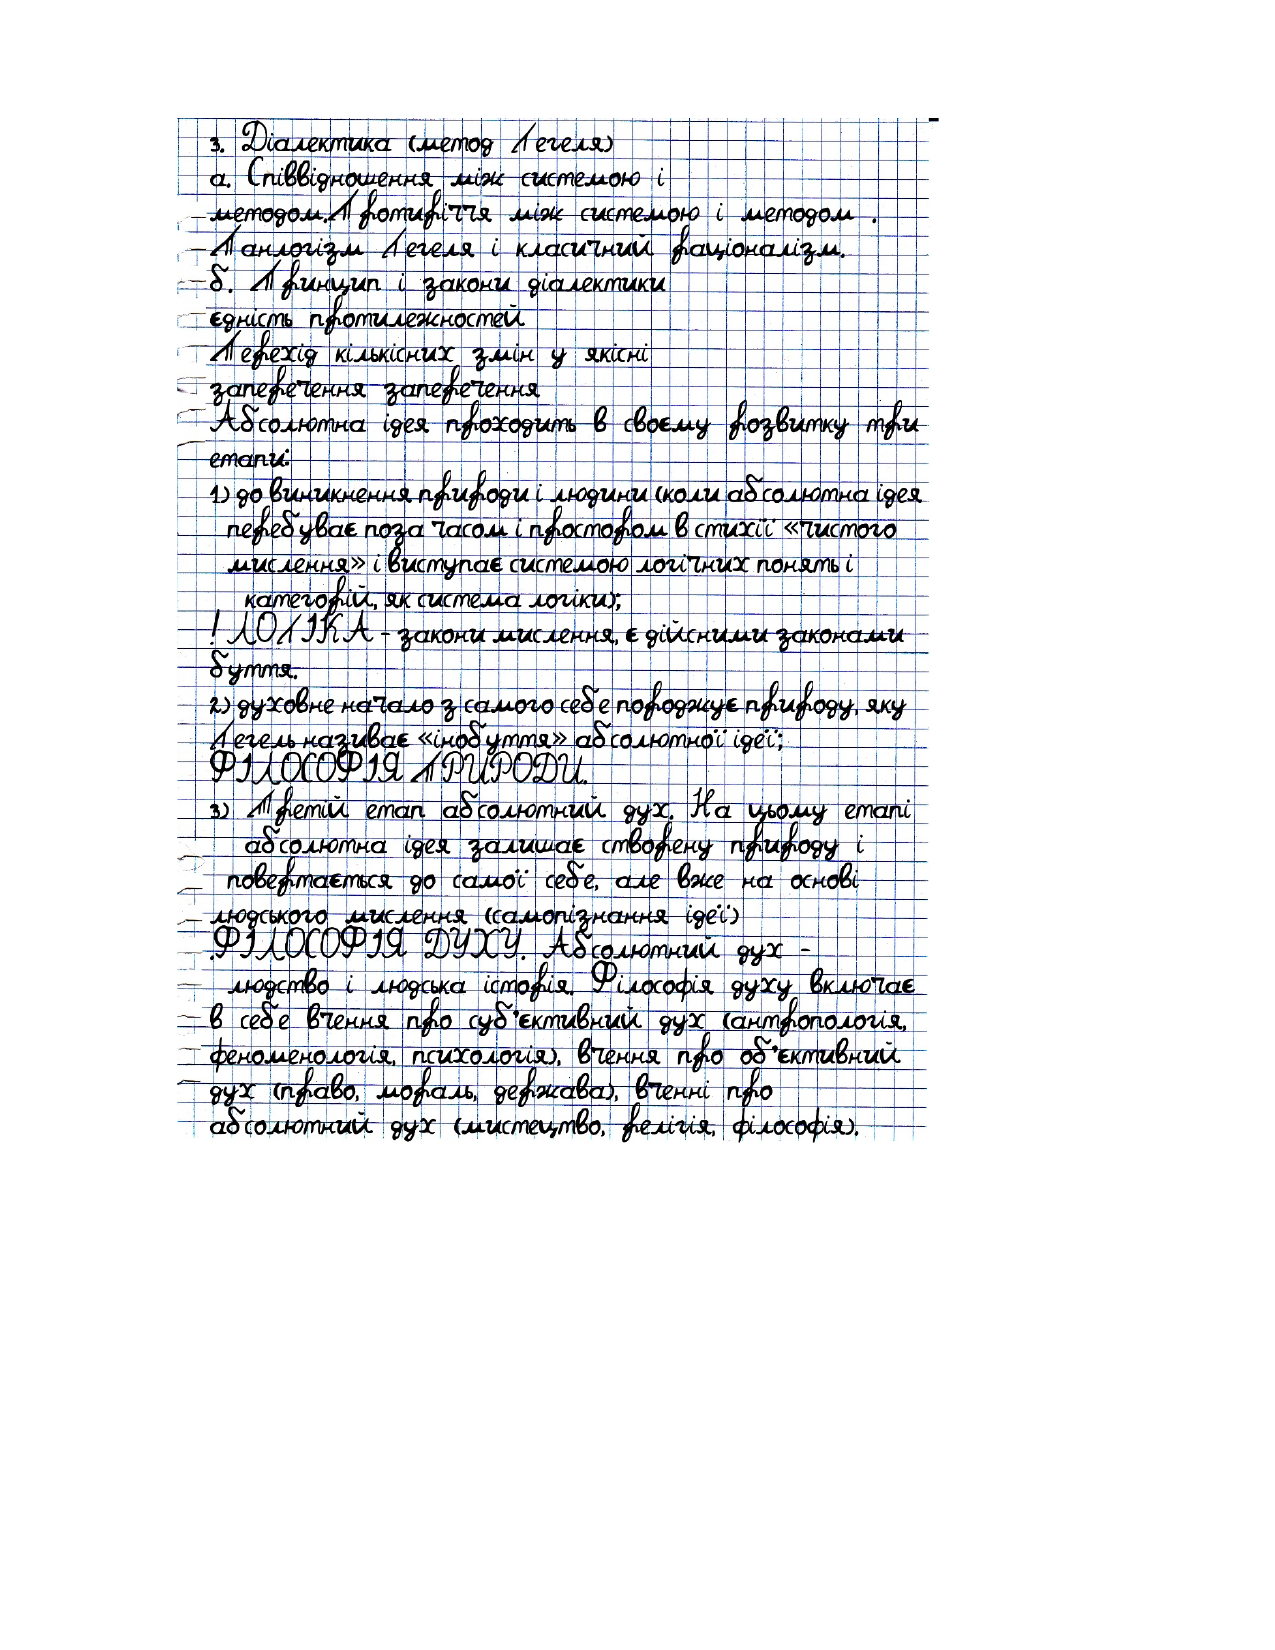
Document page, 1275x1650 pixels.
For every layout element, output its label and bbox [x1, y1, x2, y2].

picture [177, 118, 939, 1143]
